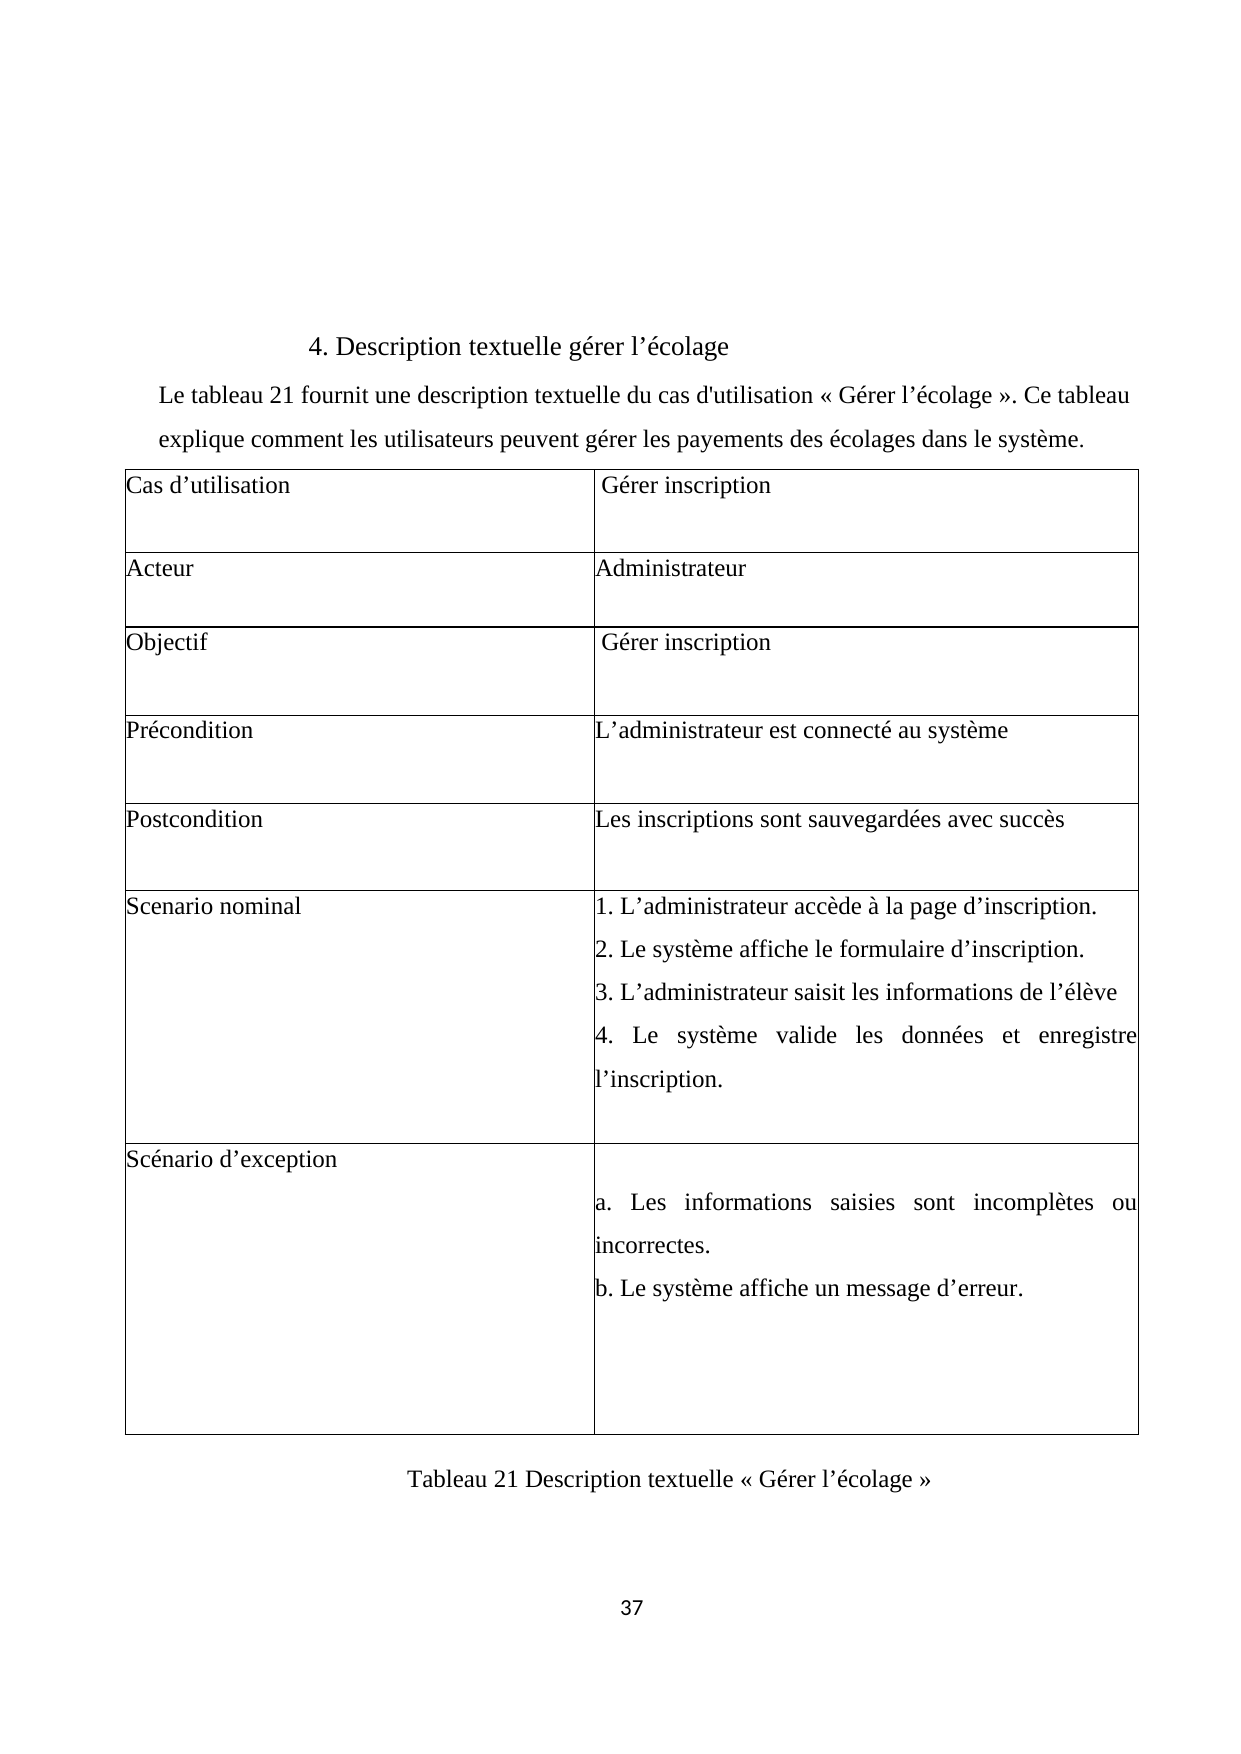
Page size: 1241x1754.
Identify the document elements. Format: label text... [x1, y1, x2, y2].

table_cell a. Les informations saisies sont incomplètes ou incorrectes. b. Le système affiche un message d’erreur. [595, 1144, 1138, 1434]
table_cell Scénario d’exception [126, 1144, 594, 1434]
text Tableau 21 Description textuelle « Gérer l’écolage » [158, 1435, 1086, 1492]
table_cell Administrateur [595, 553, 1138, 626]
text 4. Description textuelle gérer l’écolage [308, 330, 1180, 362]
text Le tableau 21 fournit une description textuelle du cas d'utilisation « Gérer l’écolage ». Ce tableau explique comment les utilisateurs peuvent gérer les payements des écolages dans le système. [83, 381, 1195, 452]
table_header Cas d’utilisation [126, 470, 594, 552]
table_cell Précondition [126, 716, 594, 803]
table_cell Objectif [126, 628, 594, 714]
table_cell Scenario nominal [126, 891, 594, 1143]
table_cell L’administrateur est connecté au système [595, 716, 1138, 803]
table_cell Postcondition [126, 804, 594, 890]
table_cell Les inscriptions sont sauvegardées avec succès [595, 804, 1138, 890]
table_cell 1. L’administrateur accède à la page d’inscription. 2. Le système affiche le formulaire d’inscription. 3. L’administrateur saisit les informations de l’élève 4. Le système valide les données et enregistre l’inscription. [595, 891, 1138, 1143]
table_cell Gérer inscription [595, 628, 1138, 714]
table_cell Acteur [126, 553, 594, 626]
table_header Gérer inscription [595, 470, 1138, 552]
